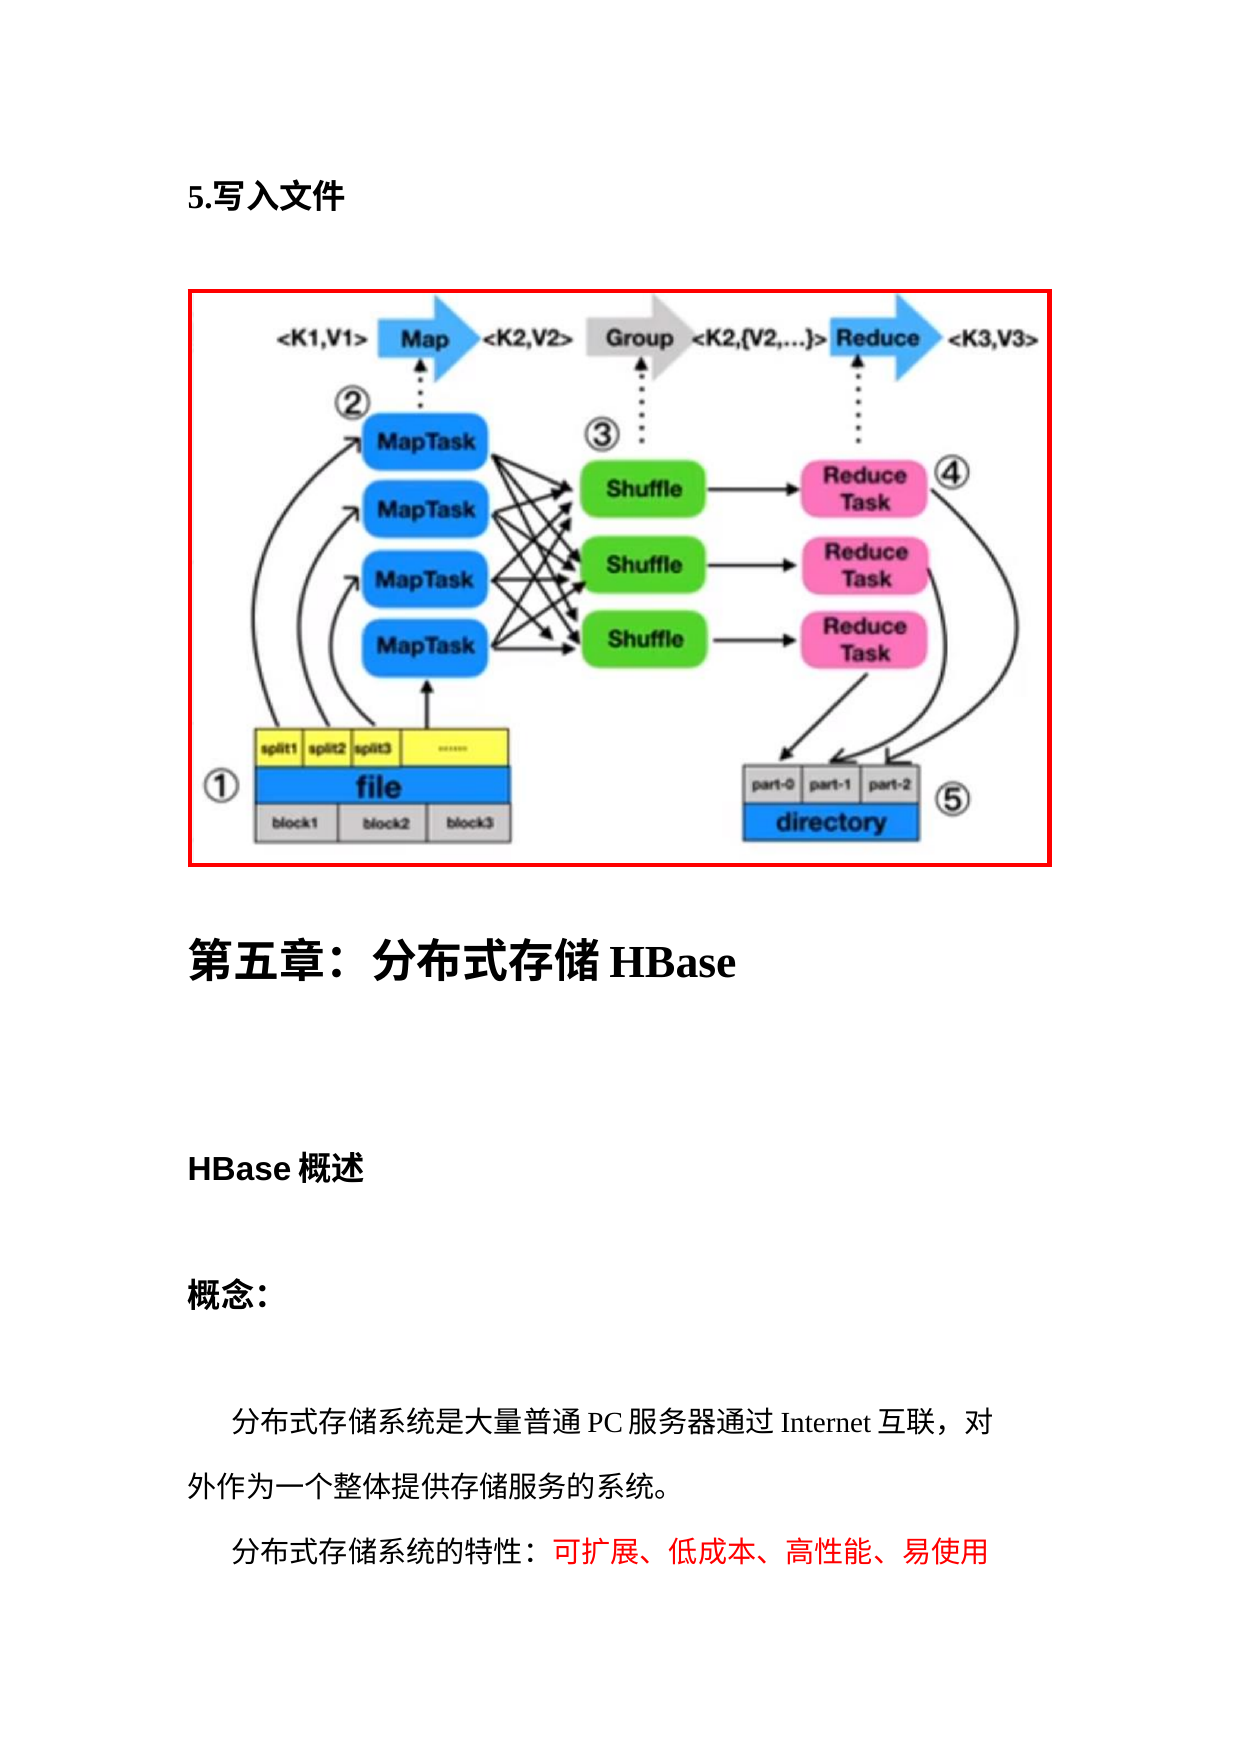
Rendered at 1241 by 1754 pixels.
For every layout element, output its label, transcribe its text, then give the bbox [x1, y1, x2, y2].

text 分布式存储系统的特性：可扩展、低成本、高性能、易使用 [187, 1517, 1053, 1582]
picture [192, 293, 1047, 863]
subtitle 5.写入文件 [187, 162, 1053, 227]
text 分布式存储系统是大量普通PC服务器通过Internet互联，对 [187, 1387, 1053, 1452]
subtitle 第五章：分布式存储HBase [187, 909, 1053, 1007]
text 外作为一个整体提供存储服务的系统。 [187, 1452, 1053, 1517]
subtitle 概念： [187, 1261, 1053, 1326]
subtitle HBase概述 [187, 1134, 1053, 1199]
